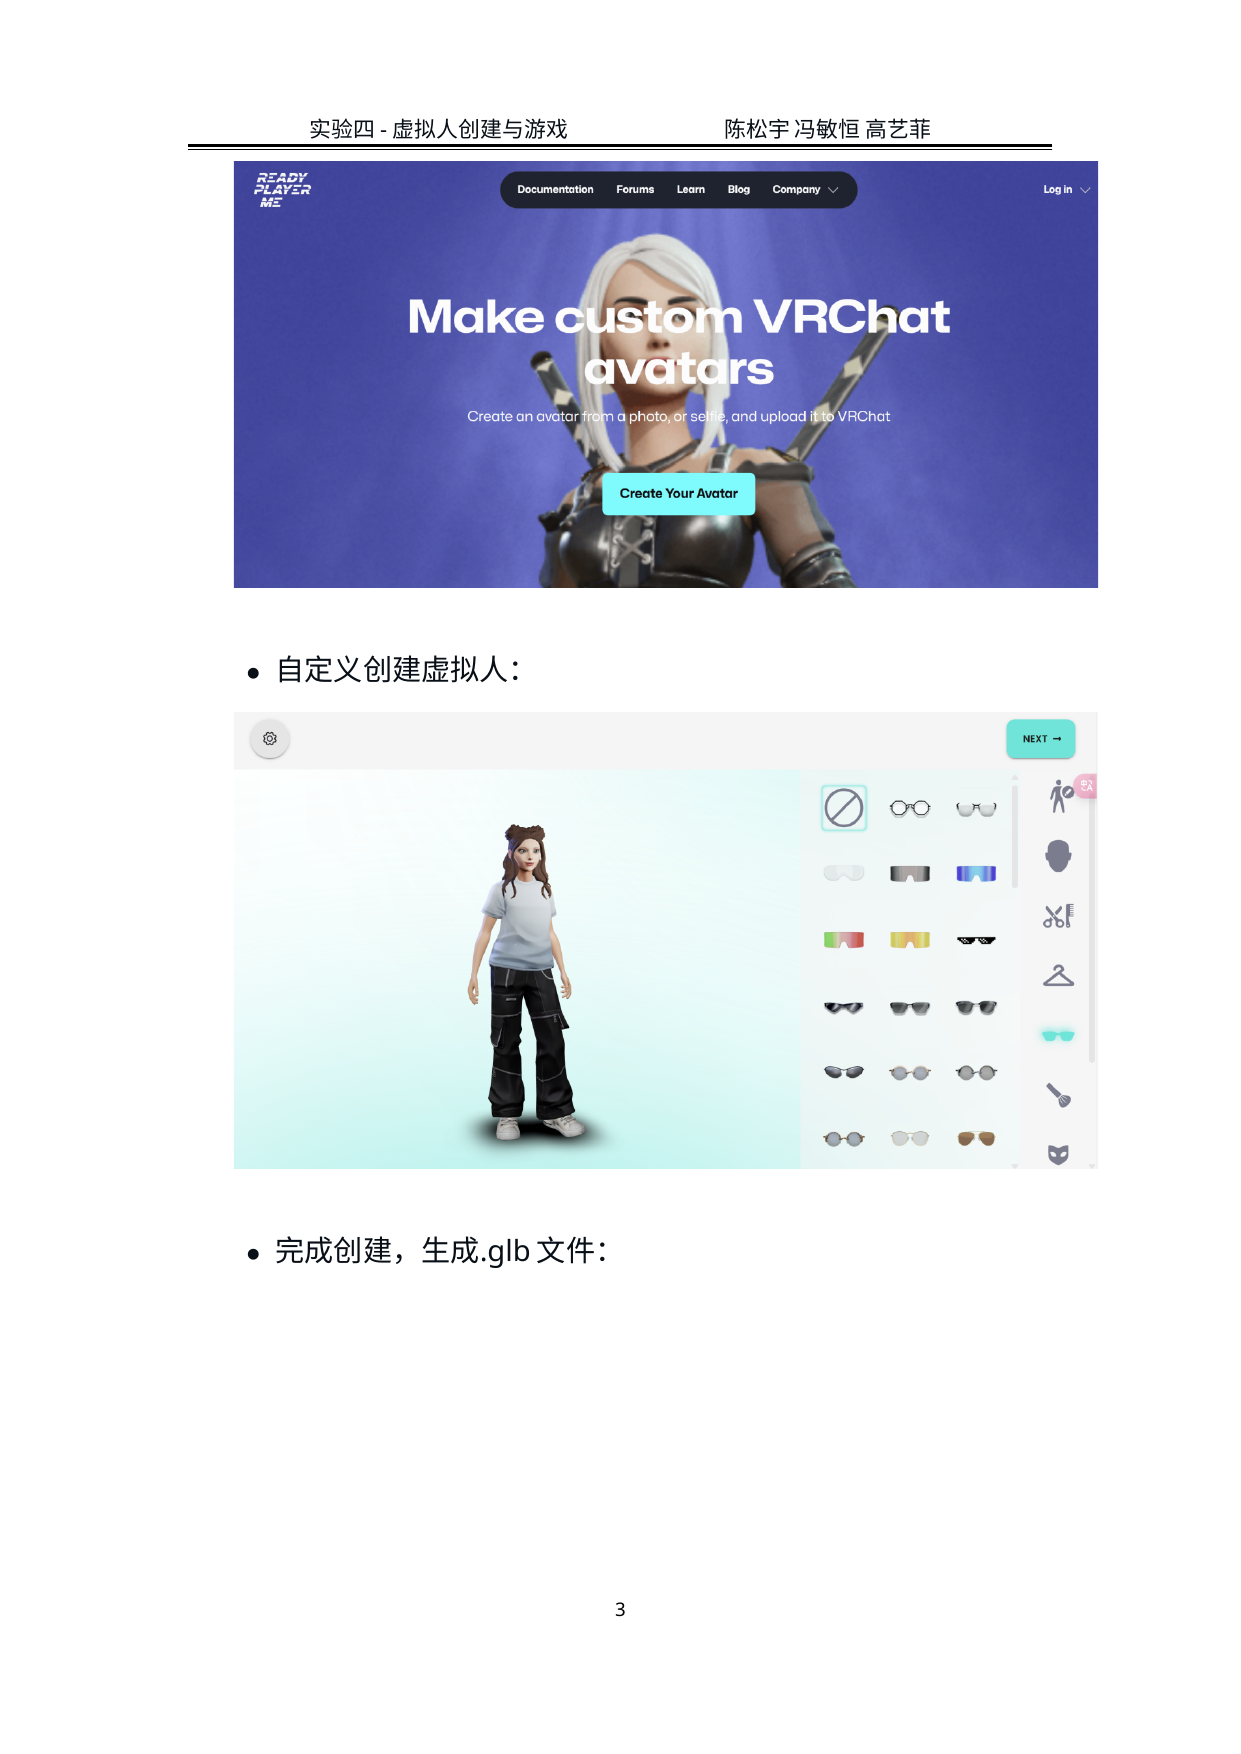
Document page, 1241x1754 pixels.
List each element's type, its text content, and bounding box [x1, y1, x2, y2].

list 完成创建，生成.glb文件： [188, 1218, 1052, 1280]
picture [233, 161, 1099, 588]
list 自定义创建虚拟人： [188, 636, 1052, 699]
picture [233, 712, 1099, 1169]
